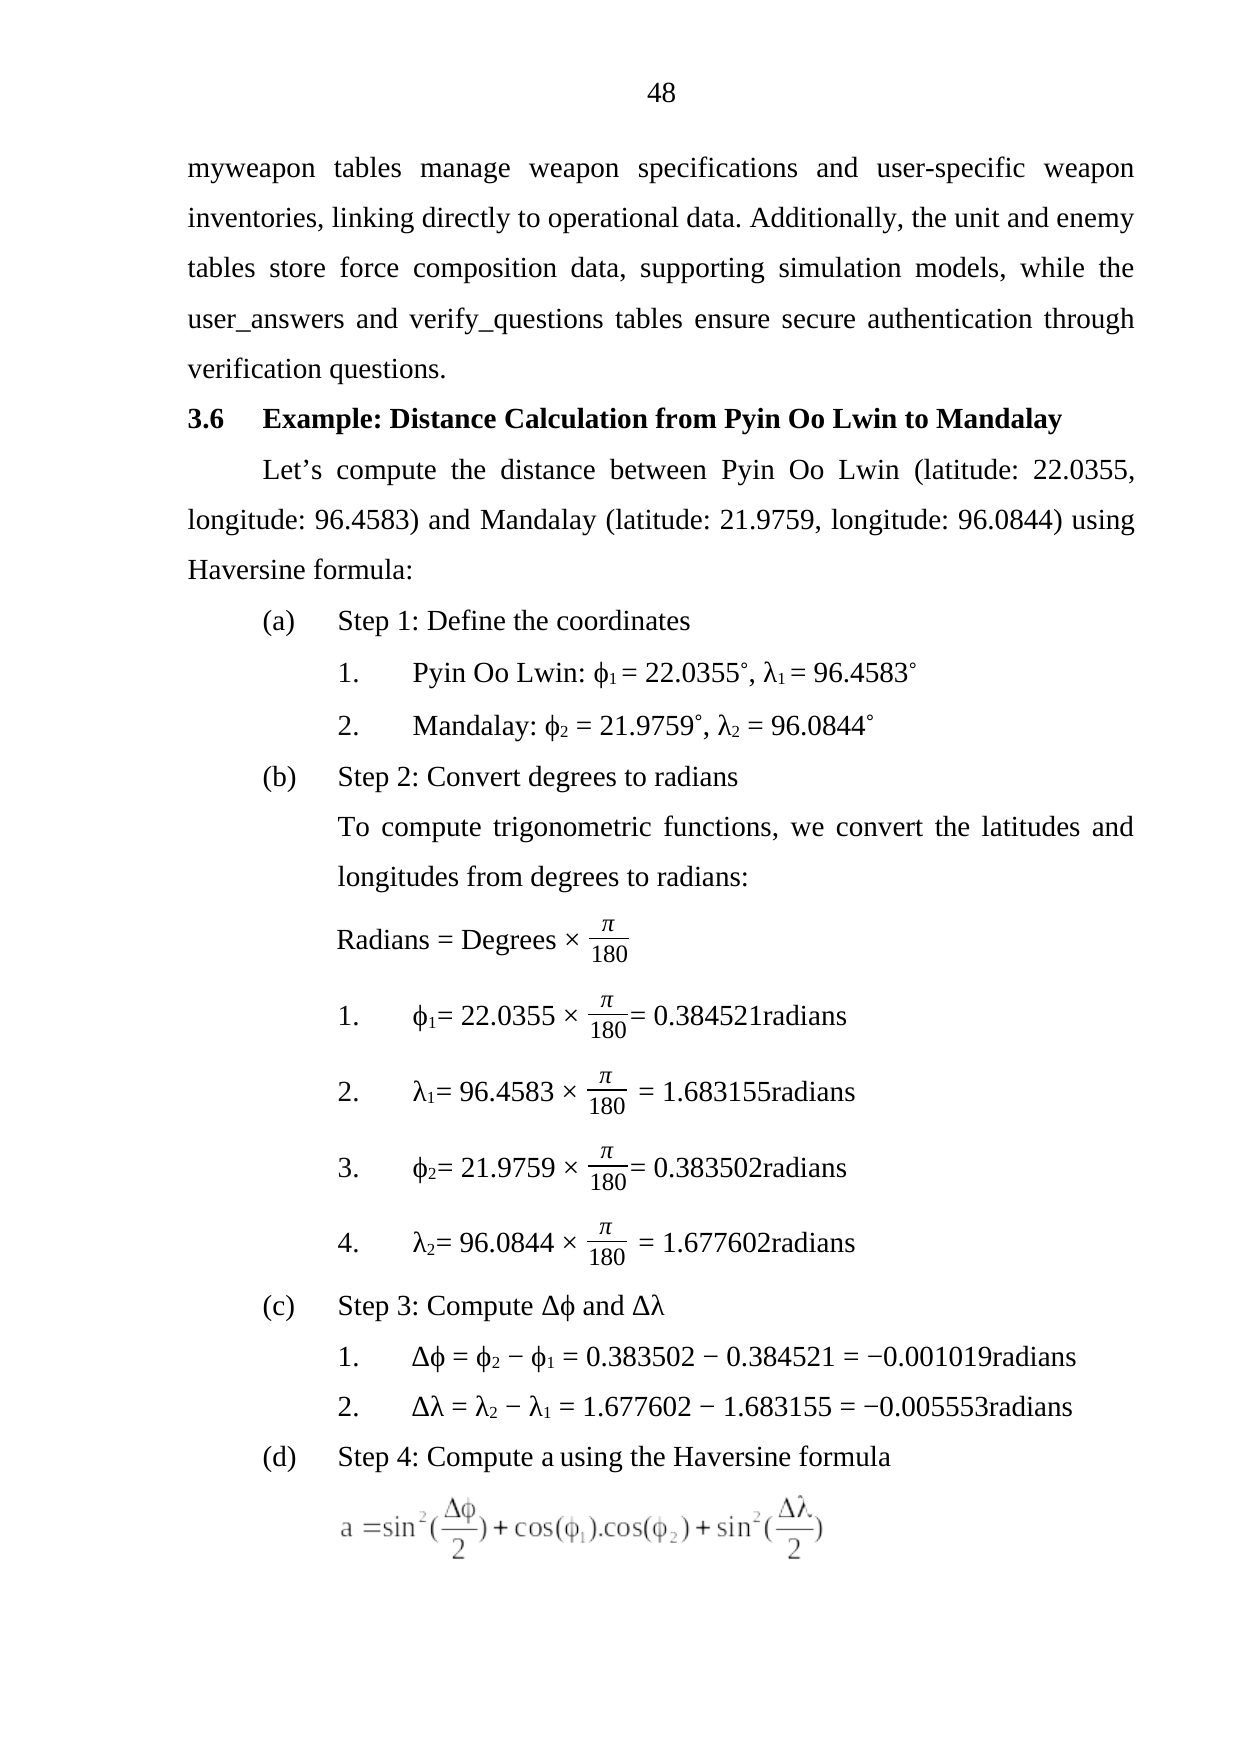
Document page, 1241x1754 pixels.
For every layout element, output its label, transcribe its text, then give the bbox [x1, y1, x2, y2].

list Δλ = λ2 − λ1 = 1.677602 − 1.683155 = −0.005553radians [337, 1389, 1134, 1423]
list ϕ1 = 22.0355 × = 0.384521radians [337, 986, 1134, 1044]
list λ1 = 96.4583 × = 1.683155radians [337, 1061, 1134, 1120]
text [187, 150, 1135, 385]
subtitle 3.6 Example: Distance Calculation from Pyin Oo Lwin to Mandalay [187, 402, 1135, 435]
text Radians = Degrees × [336, 910, 1134, 969]
list Step 4: Compute a using the Haversine formula [262, 1439, 1135, 1473]
list Pyin Oo Lwin: ϕ1 = 22.0355∘, λ1 = 96.4583∘ [337, 653, 1134, 688]
list Step 3: Compute Δϕ and Δλ [262, 1288, 1135, 1322]
list Δϕ = ϕ2 − ϕ1 = 0.383502 − 0.384521 = −0.001019radians [337, 1339, 1134, 1372]
list Step 1: Define the coordinates [262, 603, 1135, 636]
text Let’s compute the distance between Pyin Oo Lwin (latitude: 22.0355, longitude: 96.4583) and Mandalay (latitude: 21.9759, longitude: 96.0844) using Haversine formula: [187, 452, 1135, 586]
list Step 2: Convert degrees to radians [262, 759, 1135, 792]
list λ2 = 96.0844 × = 1.677602radians [337, 1213, 1134, 1272]
text To compute trigonometric functions, we convert the latitudes and longitudes from degrees to radians: [337, 809, 1135, 893]
list Mandalay: ϕ2 = 21.9759∘, λ2 = 96.0844∘ [337, 706, 1134, 741]
list ϕ2 = 21.9759 × = 0.383502radians [337, 1137, 1134, 1196]
